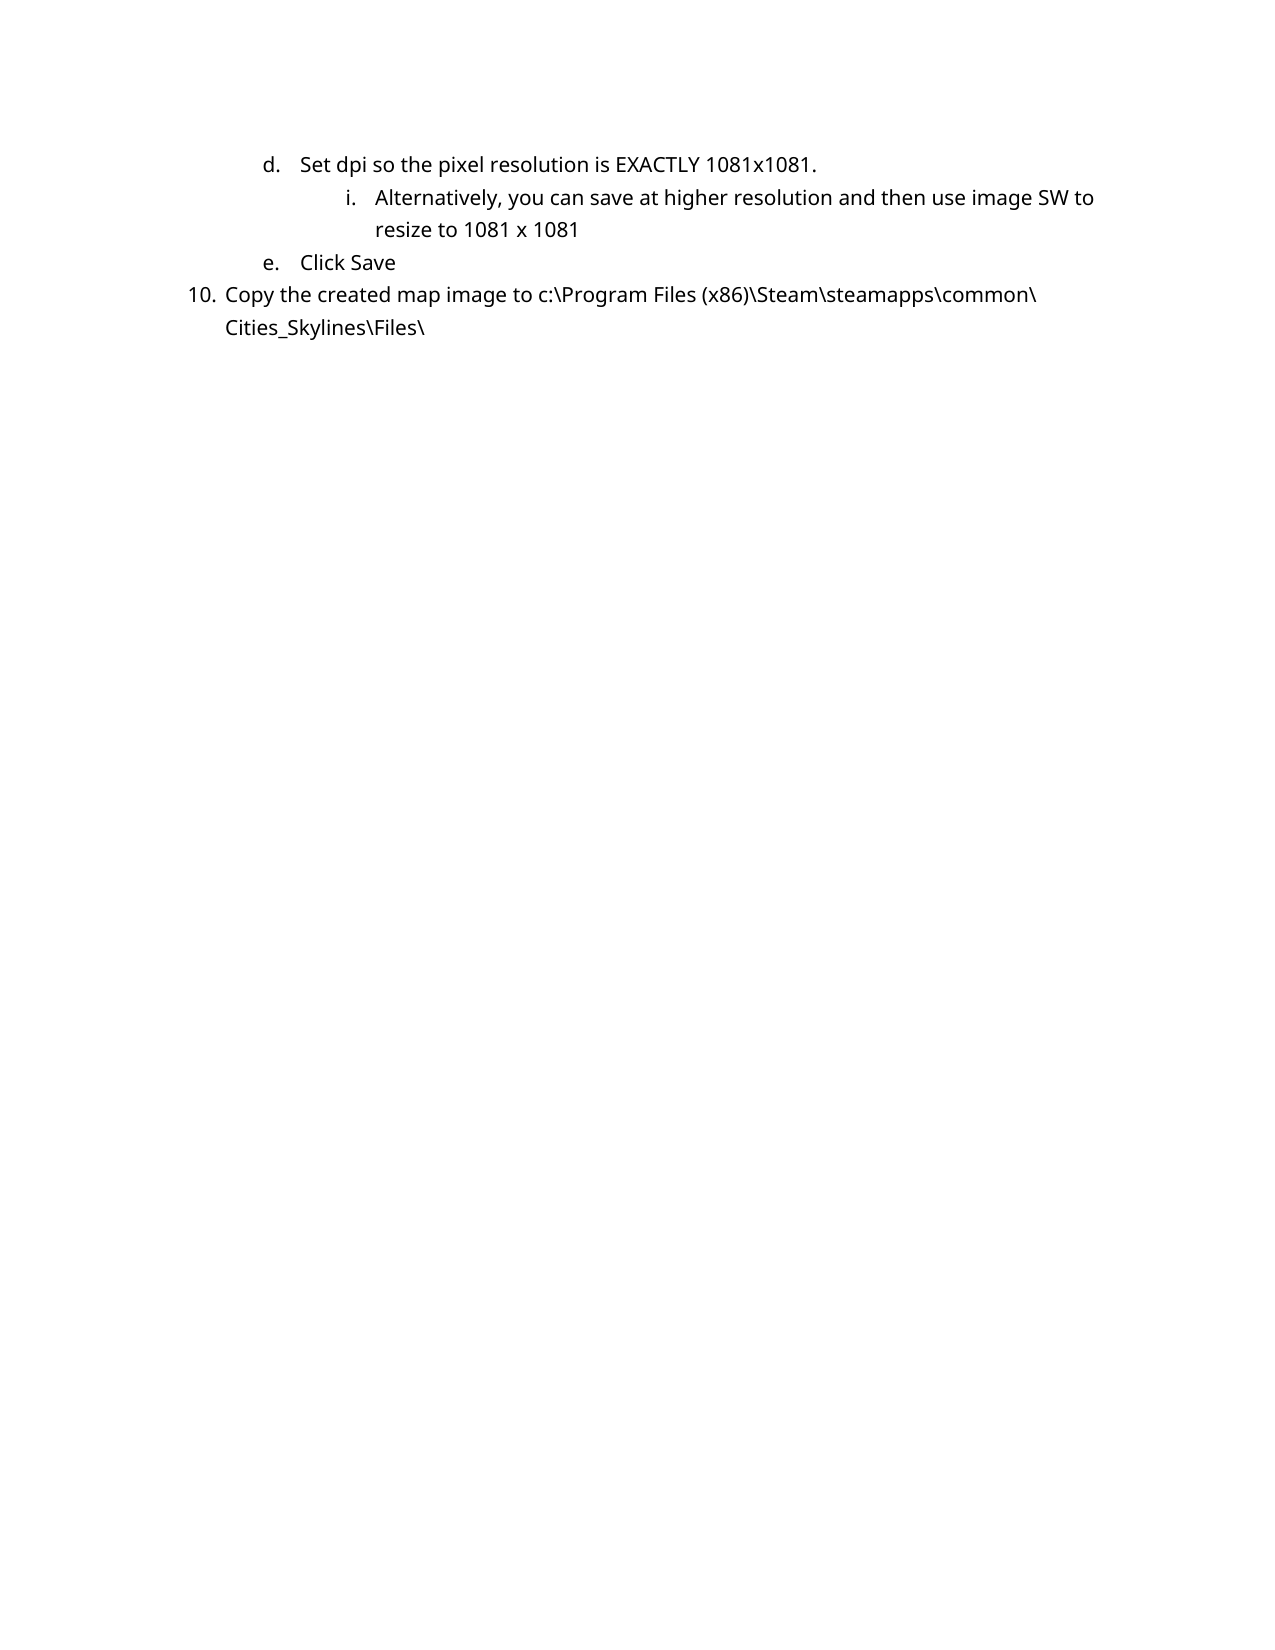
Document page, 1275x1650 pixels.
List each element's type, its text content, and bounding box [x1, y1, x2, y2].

list Alternatively, you can save at higher resolution and then use image SW to resize to 1081 x 1081 [356, 183, 1125, 244]
list Set dpi so the pixel resolution is EXACTLY 1081x1081. [262, 150, 1125, 178]
list Copy the created map image to c:\Program Files (x86)\Steam\steamapps\common\Cities_Skylines\Files\ [187, 280, 1125, 341]
list Click Save [262, 248, 1125, 276]
